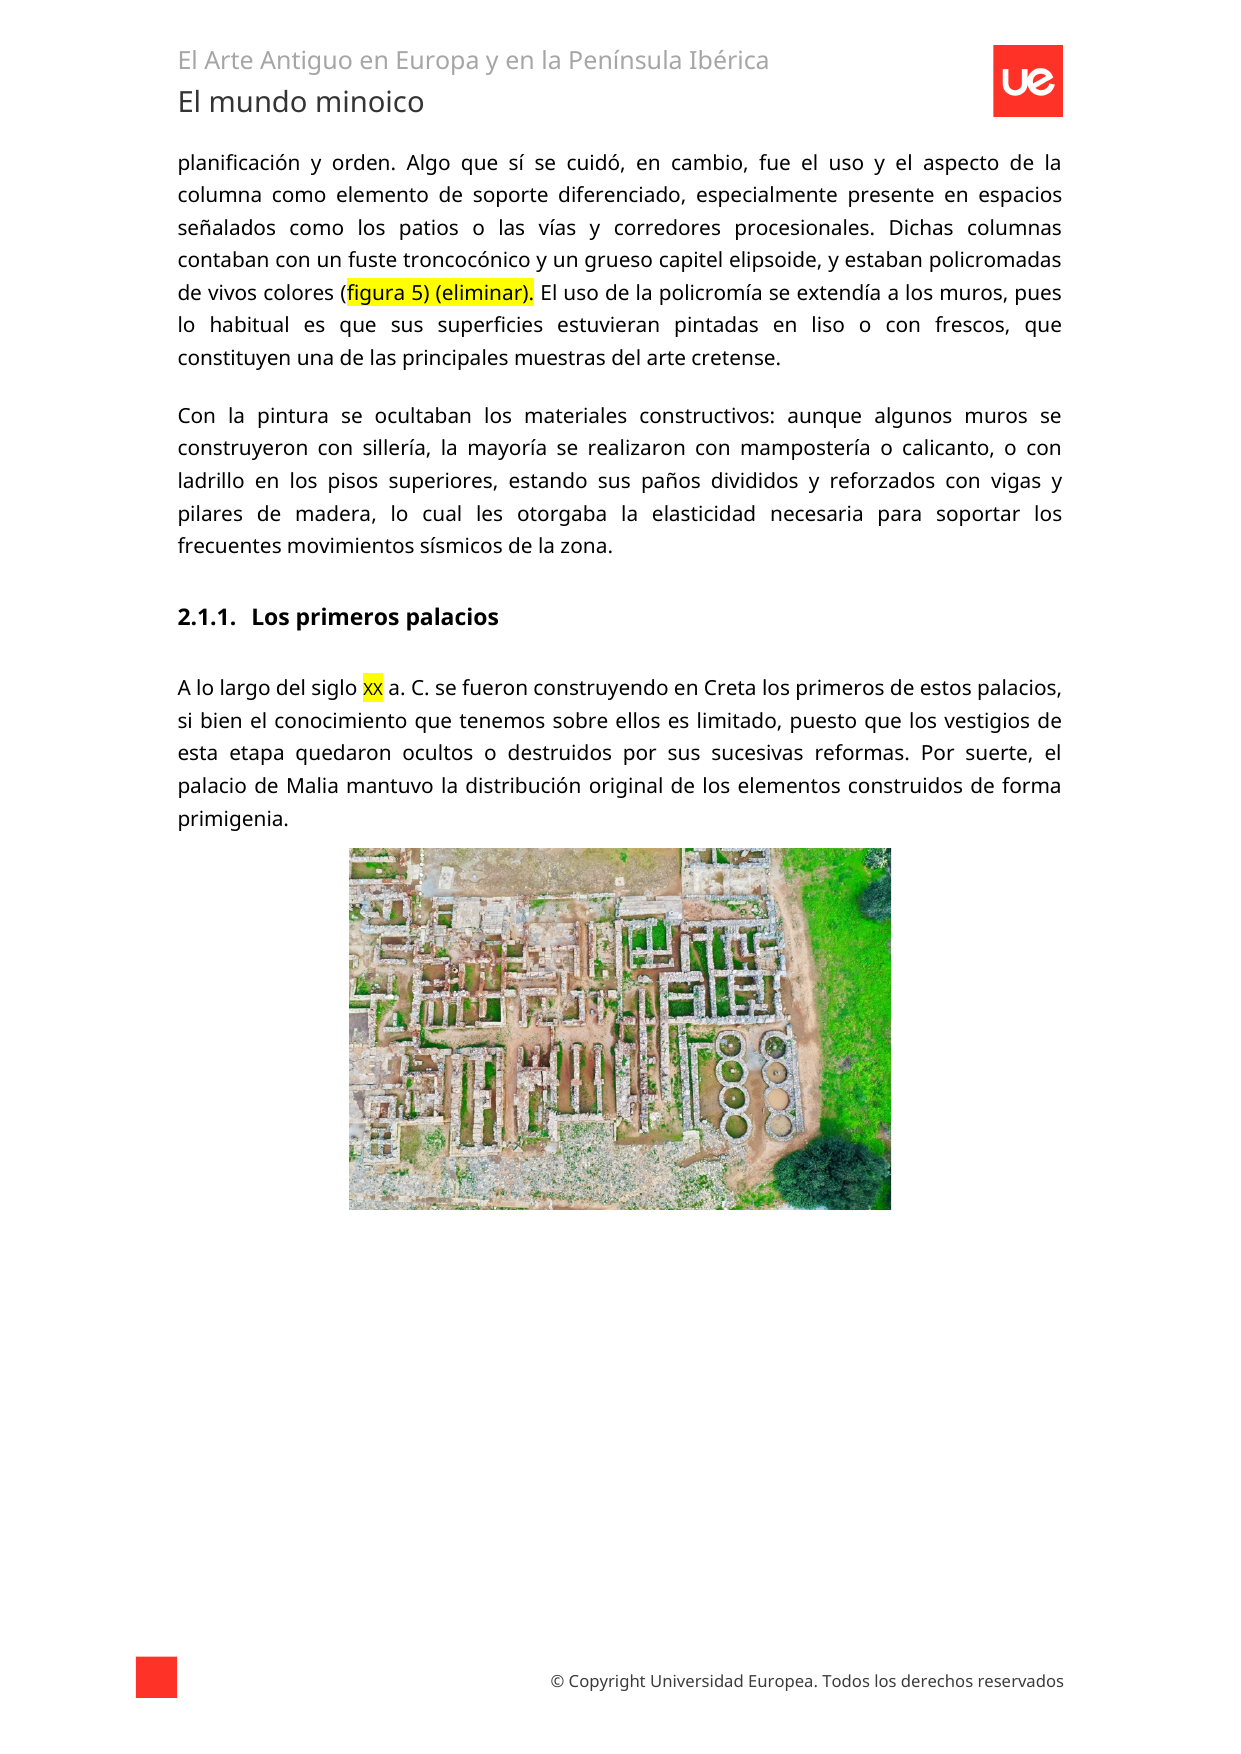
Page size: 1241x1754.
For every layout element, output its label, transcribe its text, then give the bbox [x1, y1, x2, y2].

text A lo largo del siglo xx a. C. se fueron construyendo en Creta los primeros de estos palacios, si bien el conocimiento que tenemos sobre ellos es limitado, puesto que los vestigios de esta etapa quedaron ocultos o destruidos por sus sucesivas reformas. Por suerte, el palacio de Malia mantuvo la distribución original de los elementos construidos de forma primigenia. [177, 673, 1063, 832]
text Con la pintura se ocultaban los materiales constructivos: aunque algunos muros se construyeron con sillería, la mayoría se realizaron con mampostería o calicanto, o con ladrillo en los pisos superiores, estando sus paños divididos y reforzados con vigas y pilares de madera, lo cual les otorgaba la elasticidad necesaria para soportar los frecuentes movimientos sísmicos de la zona. [177, 401, 1063, 560]
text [177, 148, 1063, 372]
picture [993, 45, 1063, 117]
picture [349, 848, 892, 1210]
subtitle Los primeros palacios [177, 601, 1063, 633]
